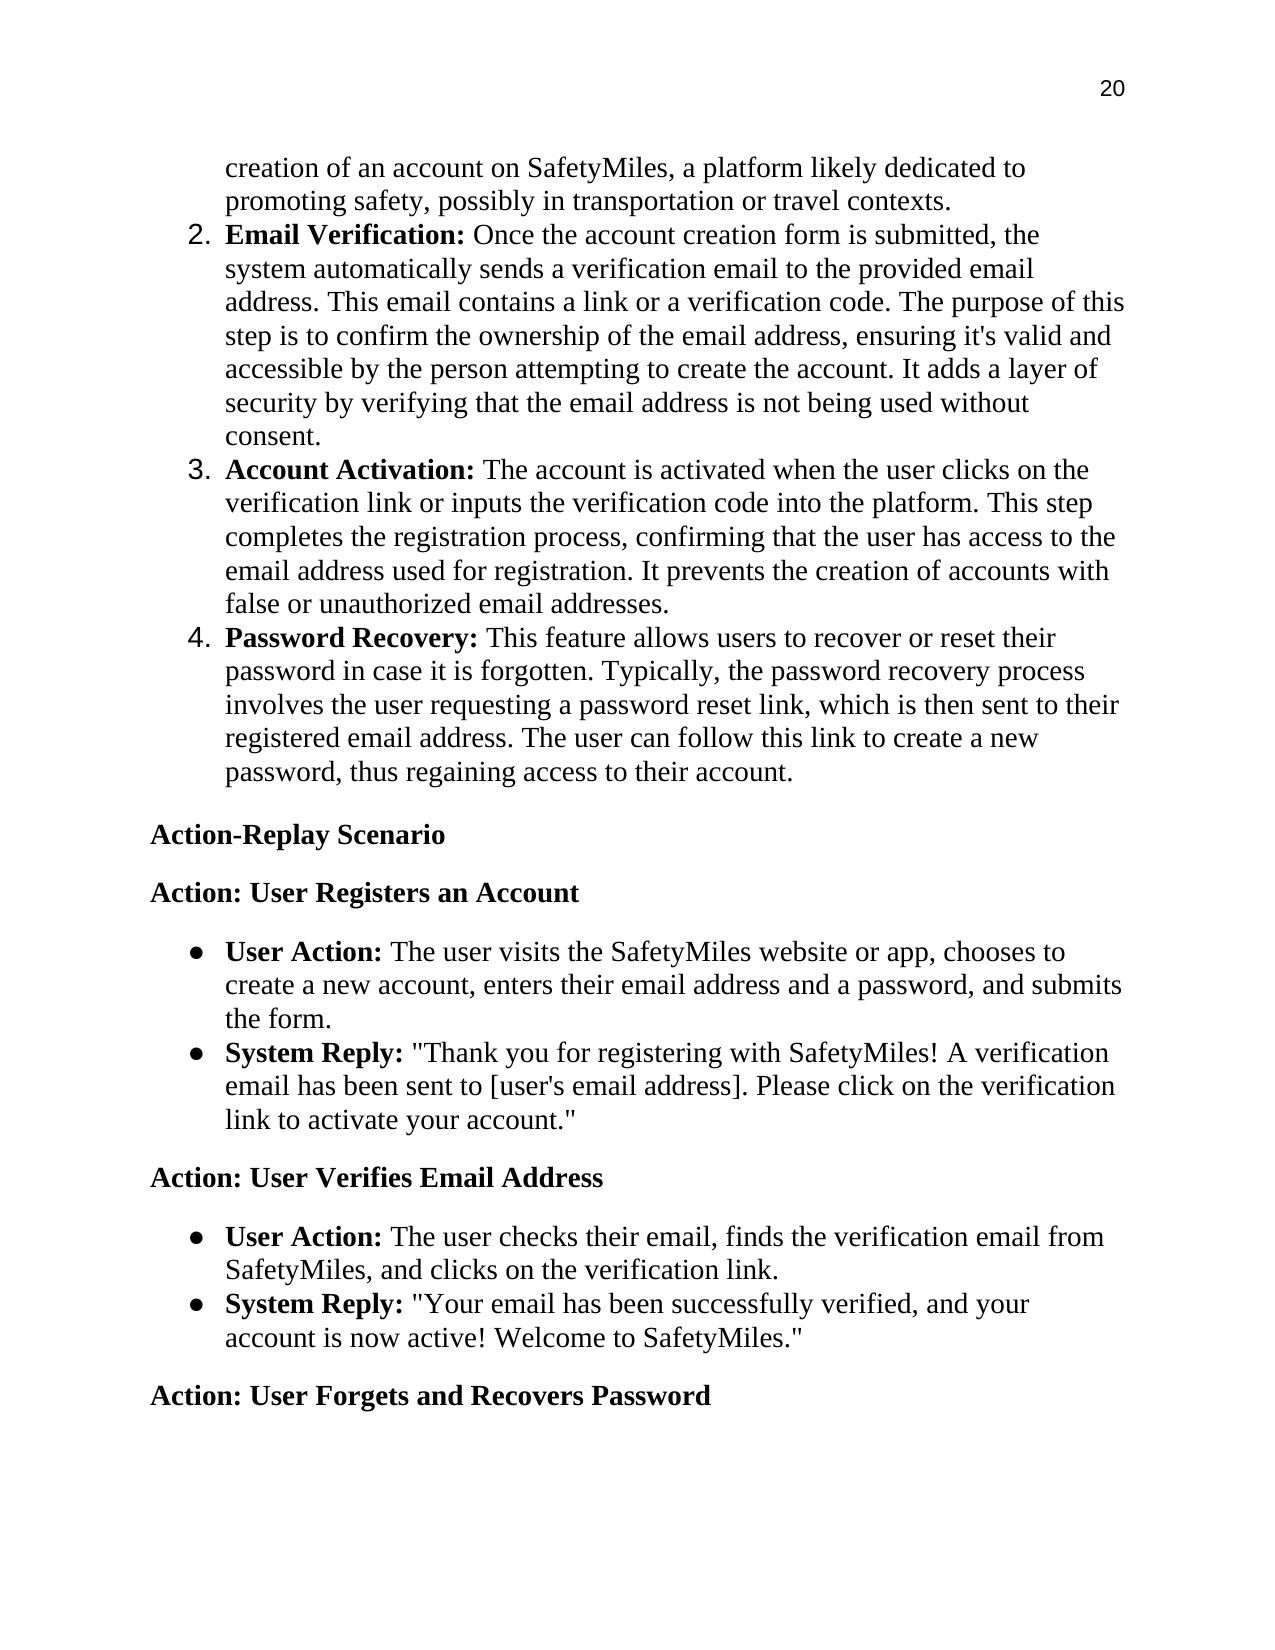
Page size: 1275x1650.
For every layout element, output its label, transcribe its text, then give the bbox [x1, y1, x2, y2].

subtitle Action-Replay Scenario [150, 817, 1125, 850]
list Account Activation: The account is activated when the user clicks on the verification link or inputs the verification code into the platform. This step completes the registration process, confirming that the user has access to the email address used for registration. It prevents the creation of accounts with false or unauthorized email addresses. [187, 452, 1125, 620]
subtitle Action: User Forgets and Recovers Password [150, 1378, 1125, 1412]
list User Action: The user checks their email, finds the verification email from SafetyMiles, and clicks on the verification link. [187, 1219, 1125, 1286]
list System Reply: "Thank you for registering with SafetyMiles! A verification email has been sent to [user's email address]. Please click on the verification link to activate your account." [187, 1034, 1125, 1135]
list System Reply: "Your email has been successfully verified, and your account is now active! Welcome to SafetyMiles." [187, 1286, 1125, 1353]
list User Action: The user visits the SafetyMiles website or app, chooses to create a new account, enters their email address and a password, and submits the form. [187, 934, 1125, 1034]
subtitle Action: User Registers an Account [150, 875, 1125, 909]
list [187, 150, 1125, 217]
list Email Verification: Once the account creation form is submitted, the system automatically sends a verification email to the provided email address. This email contains a link or a verification code. The purpose of this step is to confirm the ownership of the email address, ensuring it's valid and accessible by the person attempting to create the account. It adds a layer of security by verifying that the email address is not being used without consent. [187, 217, 1125, 452]
subtitle Action: User Verifies Email Address [150, 1160, 1125, 1194]
list Password Recovery: This feature allows users to recover or reset their password in case it is forgotten. Typically, the password recovery process involves the user requesting a password reset link, which is then sent to their registered email address. The user can follow this link to create a new password, thus regaining access to their account. [187, 620, 1125, 788]
